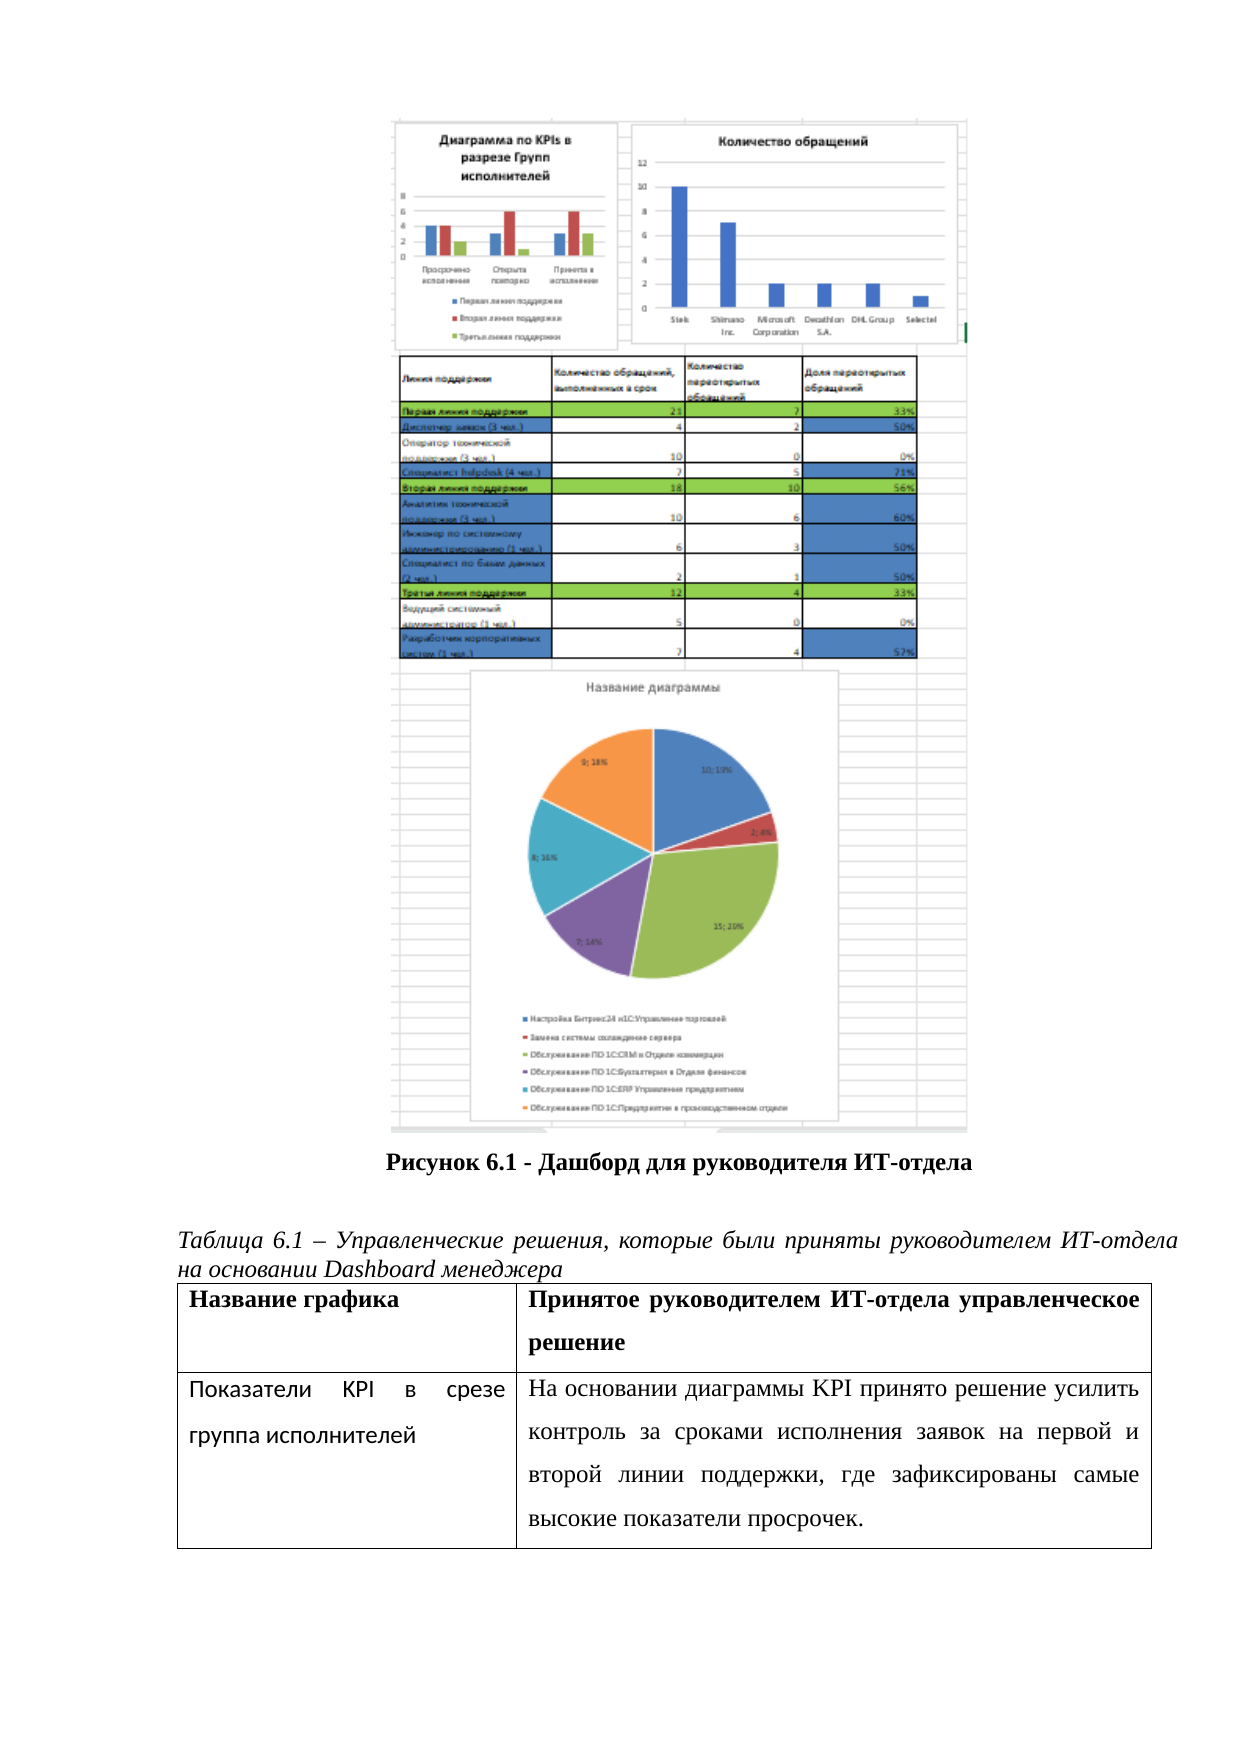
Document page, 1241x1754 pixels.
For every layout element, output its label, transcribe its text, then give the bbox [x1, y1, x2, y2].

table_cell На основании диаграммы KPI принято решение усилить контроль за сроками исполнения заявок на первой и второй линии поддержки, где зафиксированы самые высокие показатели просрочек. [517, 1373, 1151, 1548]
text Рисунок 6.1 - Дашборд для руководителя ИТ-отдела [177, 1147, 1181, 1175]
table_header Принятое руководителем ИТ-отдела управленческое решение [517, 1284, 1151, 1372]
table_header Название графика [178, 1284, 516, 1372]
table_cell Показатели KPI в срезе группа исполнителей [178, 1373, 516, 1548]
text Таблица 6.1 – Управленческие решения, которые были приняты руководителем ИТ-отдела на основании Dashboard менеджера [177, 1225, 1181, 1283]
picture [391, 118, 968, 1133]
